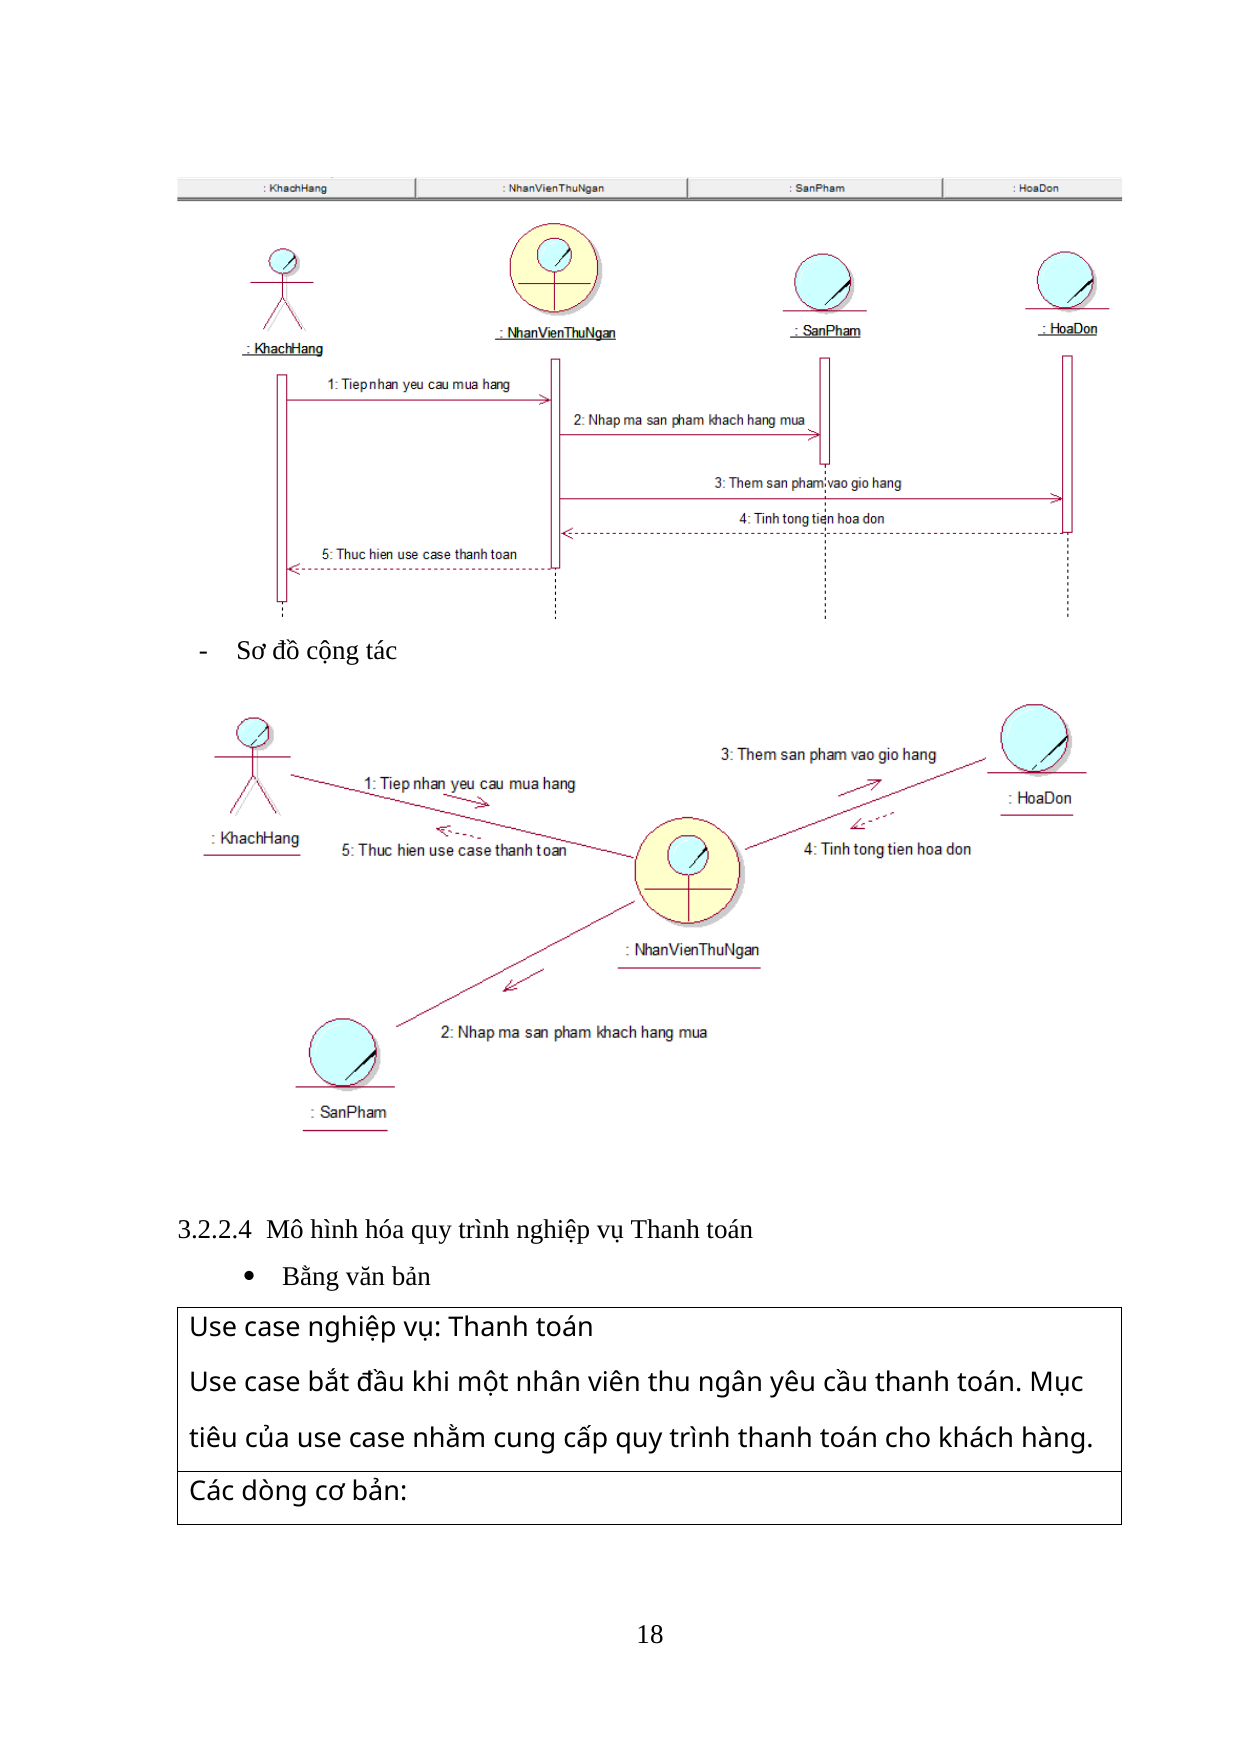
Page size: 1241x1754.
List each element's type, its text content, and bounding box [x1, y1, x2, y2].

picture [177, 177, 1123, 619]
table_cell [178, 1472, 1121, 1524]
picture [177, 681, 1123, 1198]
list Mô hình hóa quy trình nghiệp vụ Thanh toán [177, 1213, 1122, 1244]
table_header Use case nghiệp vụ: Thanh toán Use case bắt đầu khi một nhân viên thu ngân yêu cầu thanh toán. Mục tiêu của use case nhằm cung cấp quy trình thanh toán cho khách hàng. [178, 1308, 1121, 1471]
list Sơ đồ cộng tác [199, 634, 1122, 665]
list Bằng văn bản [244, 1260, 1122, 1291]
